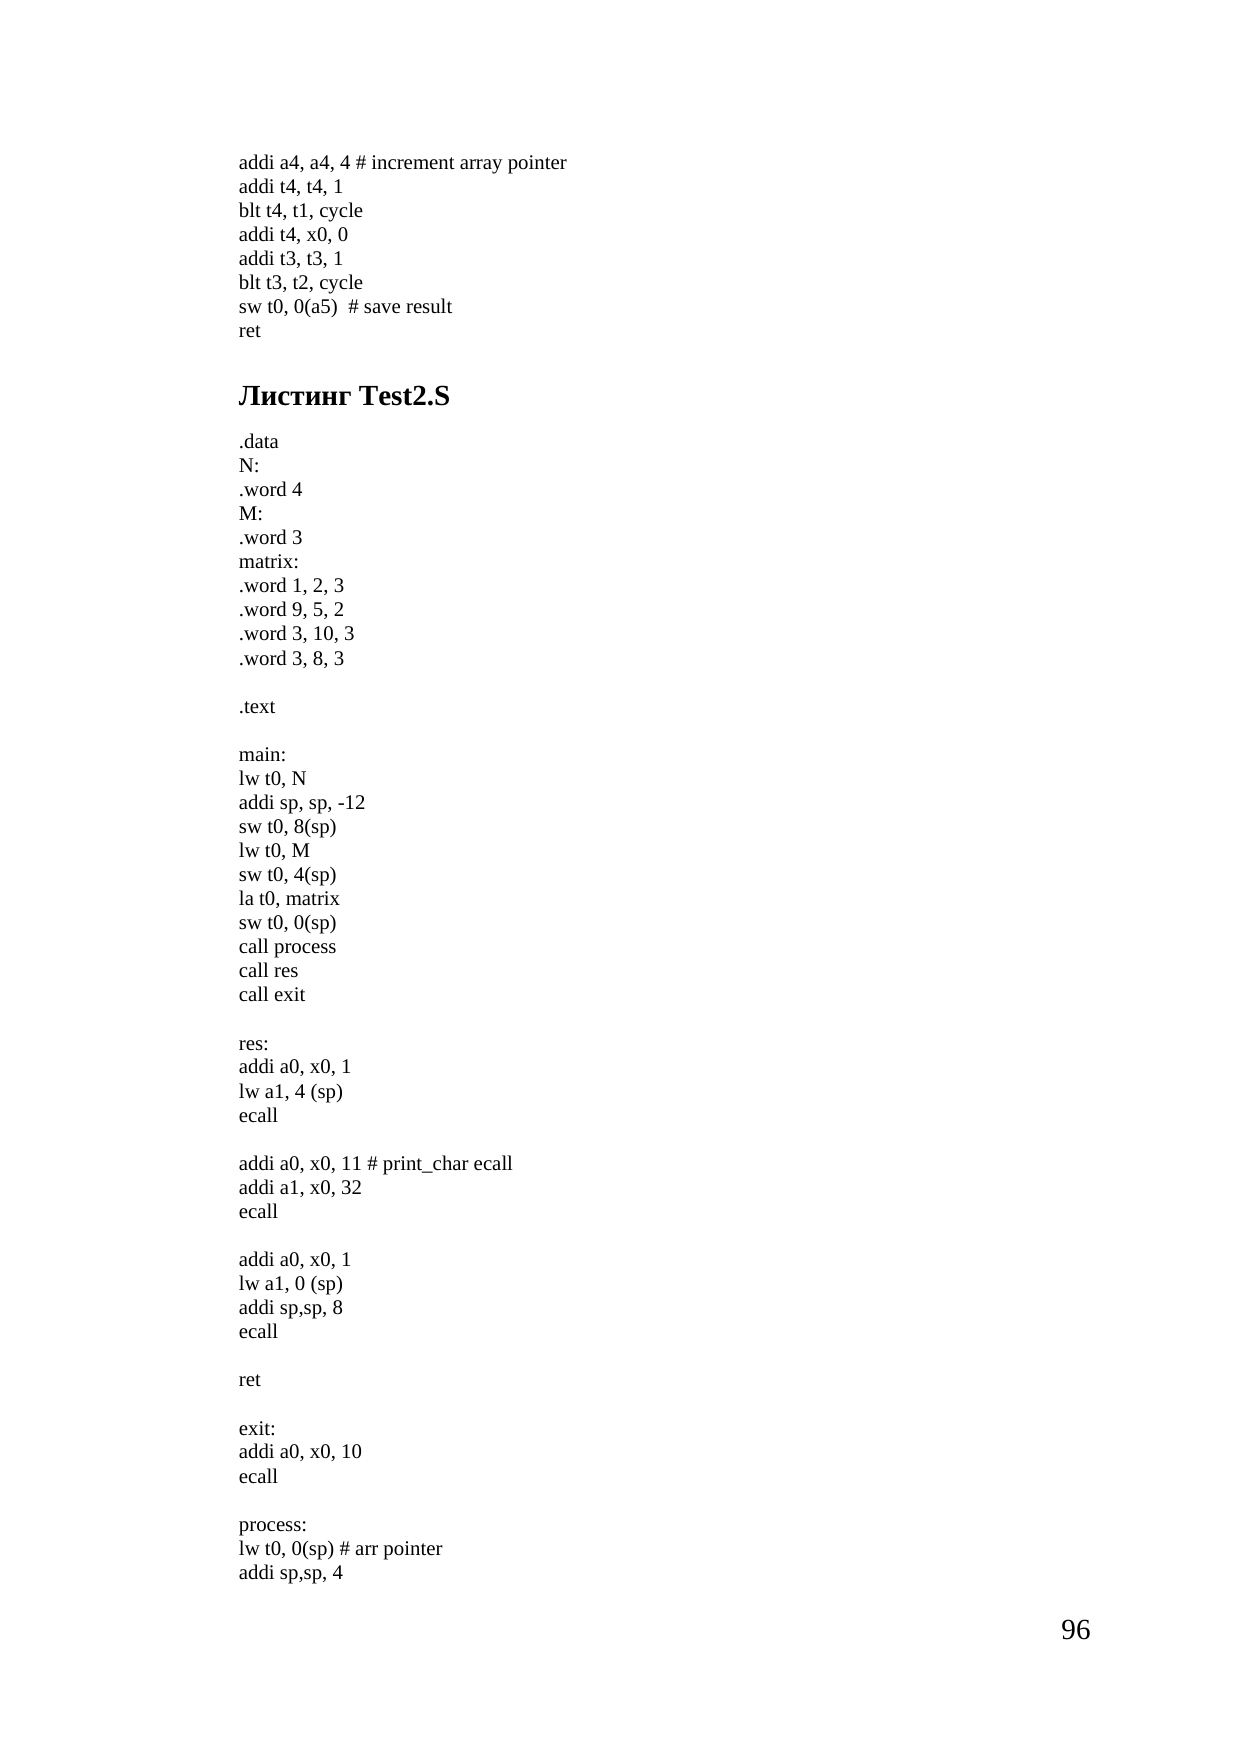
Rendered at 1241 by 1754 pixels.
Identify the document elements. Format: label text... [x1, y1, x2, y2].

text process: [150, 1512, 1090, 1536]
text ecall [150, 1199, 1090, 1223]
text addi a0, x0, 11 # print_char ecall [150, 1151, 1090, 1175]
text addi a0, x0, 1 [150, 1054, 1090, 1078]
text .word 9, 5, 2 [150, 597, 1090, 621]
text lw t0, 0(sp) # arr pointer [150, 1536, 1090, 1560]
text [150, 150, 1090, 174]
text ecall [150, 1463, 1090, 1488]
text N: [150, 453, 1090, 477]
text addi t3, t3, 1 [150, 246, 1090, 270]
text sw t0, 4(sp) [150, 862, 1090, 886]
text call res [150, 958, 1090, 982]
text ret [150, 1367, 1090, 1391]
text blt t3, t2, cycle [150, 270, 1090, 294]
text ecall [150, 1319, 1090, 1343]
text .data [150, 429, 1090, 453]
text addi sp,sp, 4 [150, 1560, 1090, 1584]
text .text [150, 693, 1090, 718]
text main: [150, 742, 1090, 766]
text .word 1, 2, 3 [150, 573, 1090, 597]
text call exit [150, 982, 1090, 1006]
text addi t4, t4, 1 [150, 174, 1090, 198]
text lw a1, 0 (sp) [150, 1271, 1090, 1295]
text addi a0, x0, 10 [150, 1439, 1090, 1463]
text sw t0, 0(sp) [150, 910, 1090, 934]
text exit: [150, 1415, 1090, 1439]
text Листинг Test2.S [150, 378, 1090, 412]
text .word 3, 10, 3 [150, 621, 1090, 645]
text addi sp,sp, 8 [150, 1295, 1090, 1319]
text res: [150, 1030, 1090, 1054]
text .word 3 [150, 525, 1090, 549]
text .word 3, 8, 3 [150, 645, 1090, 669]
text addi a1, x0, 32 [150, 1175, 1090, 1199]
text ret [150, 318, 1090, 342]
text blt t4, t1, cycle [150, 198, 1090, 222]
text addi t4, x0, 0 [150, 222, 1090, 246]
text addi a0, x0, 1 [150, 1247, 1090, 1271]
text call process [150, 934, 1090, 958]
text lw t0, N [150, 766, 1090, 790]
text lw a1, 4 (sp) [150, 1078, 1090, 1103]
text la t0, matrix [150, 886, 1090, 910]
text sw t0, 0(a5) # save result [150, 294, 1090, 318]
text ecall [150, 1103, 1090, 1127]
text .word 4 [150, 477, 1090, 501]
text M: [150, 501, 1090, 525]
text addi sp, sp, -12 [150, 790, 1090, 814]
text lw t0, M [150, 838, 1090, 862]
text sw t0, 8(sp) [150, 814, 1090, 838]
text matrix: [150, 549, 1090, 573]
